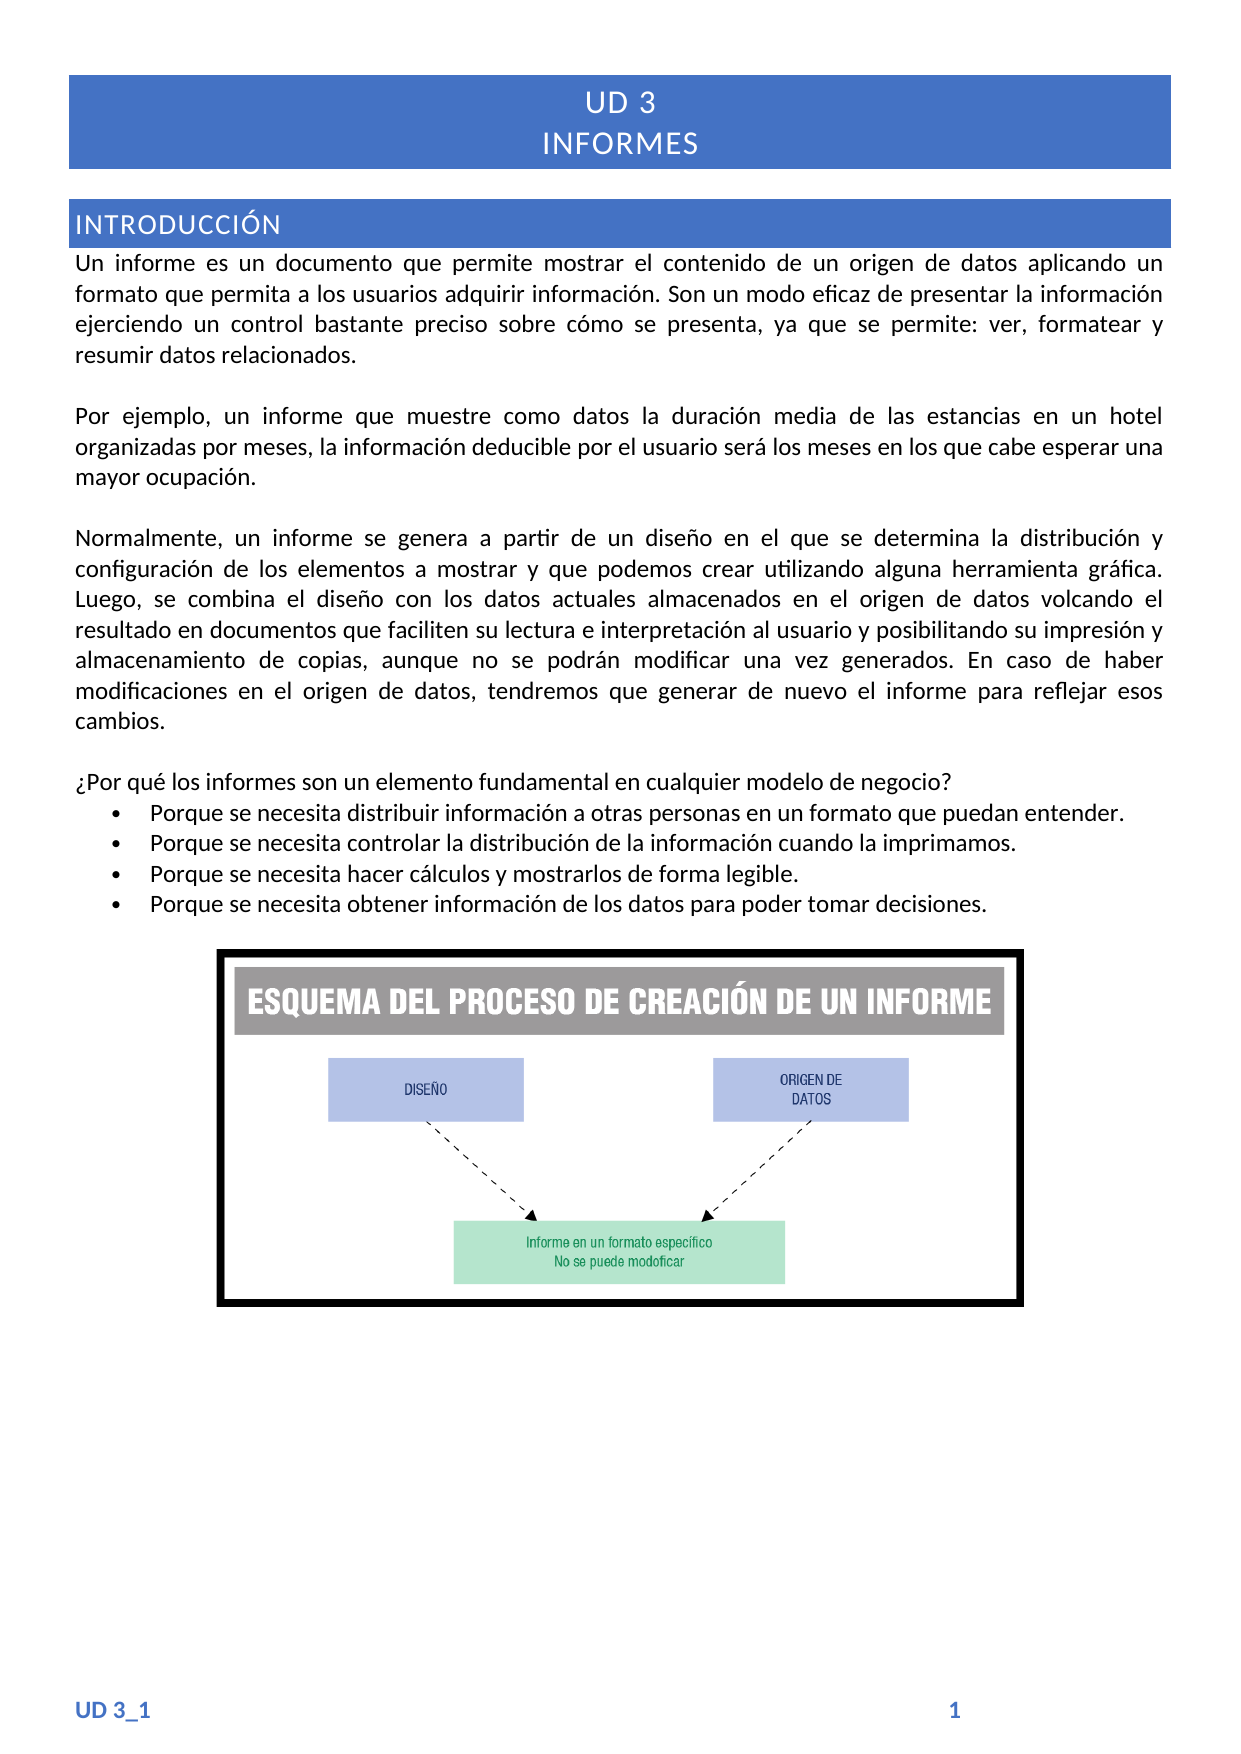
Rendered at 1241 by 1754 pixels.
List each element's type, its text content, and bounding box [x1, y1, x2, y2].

list Porque se necesita controlar la distribución de la información cuando la imprimamos. [112, 827, 1165, 858]
list Porque se necesita obtener información de los datos para poder tomar decisiones. [112, 888, 1165, 919]
subtitle UD 3 [75, 81, 1165, 116]
text Normalmente, un informe se genera a partir de un diseño en el que se determina la distribución y configuración de los elementos a mostrar y que podemos crear utilizando alguna herramienta gráfica. Luego, se combina el diseño con los datos actuales almacenados en el origen de datos volcando el resultado en documentos que faciliten su lectura e interpretación al usuario y posibilitando su impresión y almacenamiento de copias, aunque no se podrán modificar una vez generados. En caso de haber modificaciones en el origen de datos, tendremos que generar de nuevo el informe para reflejar esos cambios. [75, 522, 1165, 736]
text Un informe es un documento que permite mostrar el contenido de un origen de datos aplicando un formato que permita a los usuarios adquirir información. Son un modo eficaz de presentar la información ejerciendo un control bastante preciso sobre cómo se presenta, ya que se permite: ver, formatear y resumir datos relacionados. [75, 248, 1165, 370]
list Porque se necesita hacer cálculos y mostrarlos de forma legible. [112, 858, 1165, 888]
text Por ejemplo, un informe que muestre como datos la duración media de las estancias en un hotel organizadas por meses, la información deducible por el usuario será los meses en los que cabe esperar una mayor ocupación. [75, 400, 1165, 492]
picture [216, 949, 1024, 1307]
list Porque se necesita distribuir información a otras personas en un formato que puedan entender. [112, 797, 1165, 827]
subtitle INFORMES [75, 116, 1165, 163]
text ¿Por qué los informes son un elemento fundamental en cualquier modelo de negocio? [75, 766, 1165, 797]
subtitle INTRODUCCIÓN [75, 206, 1165, 241]
